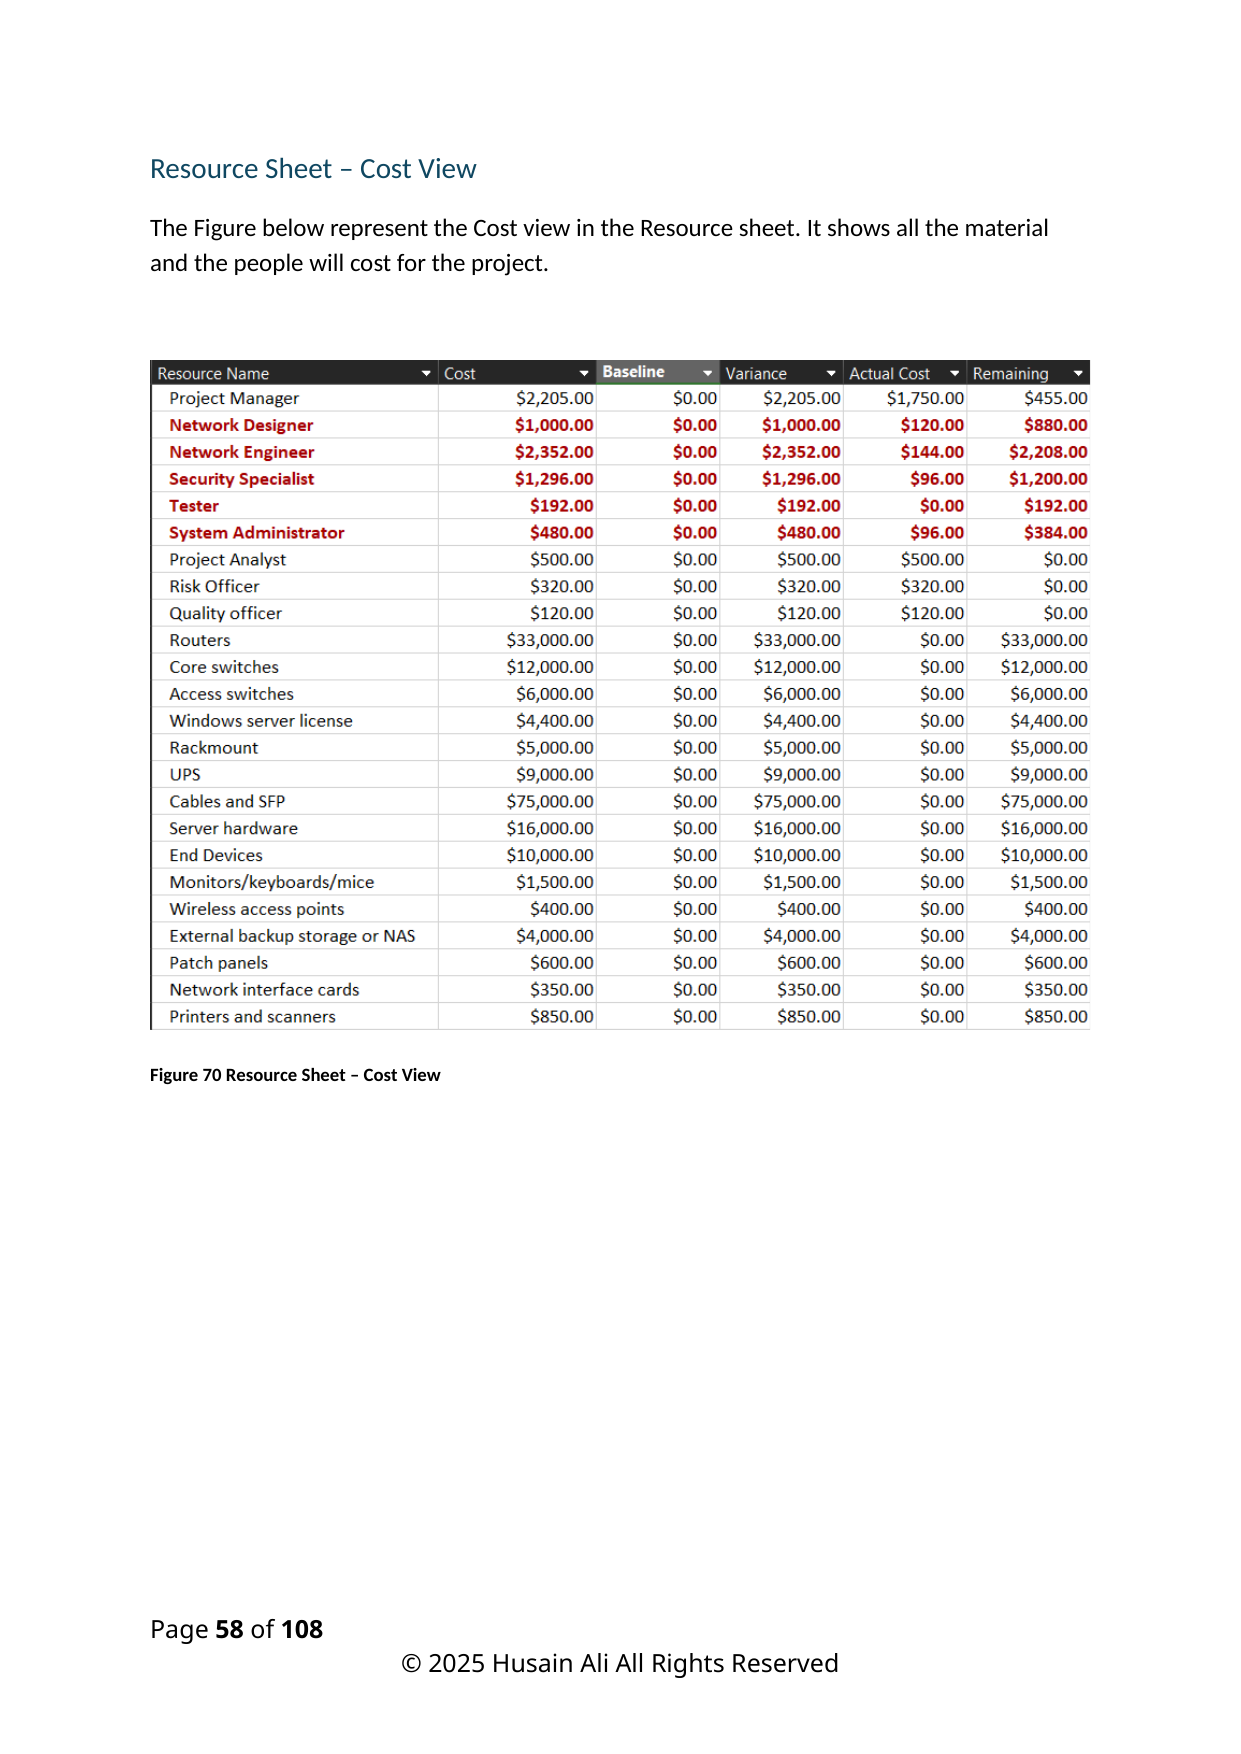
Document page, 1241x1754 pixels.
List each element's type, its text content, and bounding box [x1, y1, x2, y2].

text The Figure below represent the Cost view in the Resource sheet. It shows all the material and the people will cost for the project. [150, 212, 1090, 277]
picture [150, 360, 1091, 1030]
text Figure 70 Resource Sheet – Cost View [150, 1063, 1090, 1086]
subtitle Resource Sheet – Cost View [150, 150, 1090, 186]
